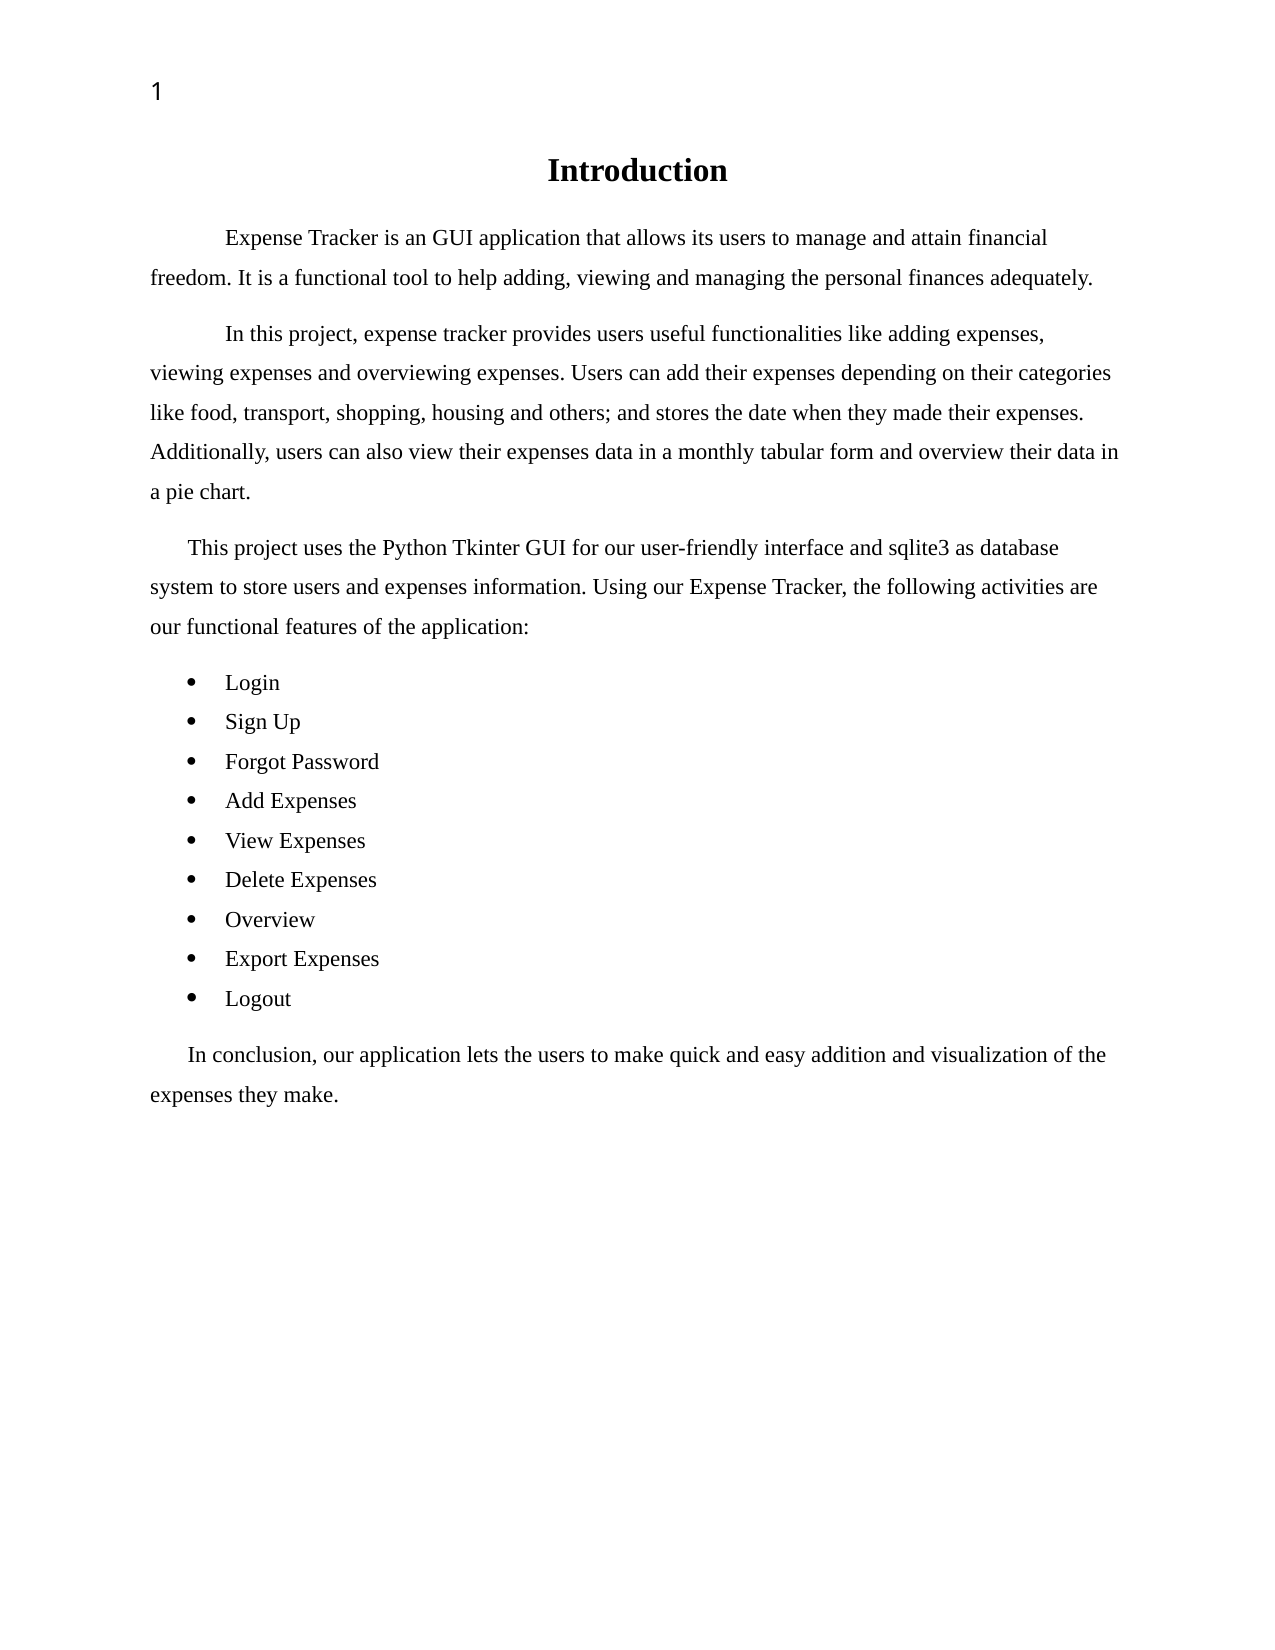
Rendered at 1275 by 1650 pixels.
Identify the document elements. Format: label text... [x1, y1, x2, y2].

list Delete Expenses [187, 866, 1125, 893]
list Overview [187, 906, 1125, 932]
text Introduction [150, 150, 1125, 188]
list Forgot Password [187, 748, 1125, 774]
list View Expenses [187, 827, 1125, 853]
text In conclusion, our application lets the users to make quick and easy addition and visualization of the expenses they make. [150, 1042, 1125, 1107]
text Expense Tracker is an GUI application that allows its users to manage and attain financial freedom. It is a functional tool to help adding, viewing and managing the personal finances adequately. [150, 224, 1125, 290]
list Add Expenses [187, 787, 1125, 814]
list Logout [187, 985, 1125, 1012]
list Export Expenses [187, 945, 1125, 972]
list Login [187, 669, 1125, 695]
text This project uses the Python Tkinter GUI for our user-friendly interface and sqlite3 as database system to store users and expenses information. Using our Expense Tracker, the following activities are our functional features of the application: [150, 534, 1125, 639]
list Sign Up [187, 708, 1125, 735]
text In this project, expense tracker provides users useful functionalities like adding expenses, viewing expenses and overviewing expenses. Users can add their expenses depending on their categories like food, transport, shopping, housing and others; and stores the date when they made their expenses. Additionally, users can also view their expenses data in a monthly tabular form and overview their data in a pie chart. [150, 320, 1125, 504]
